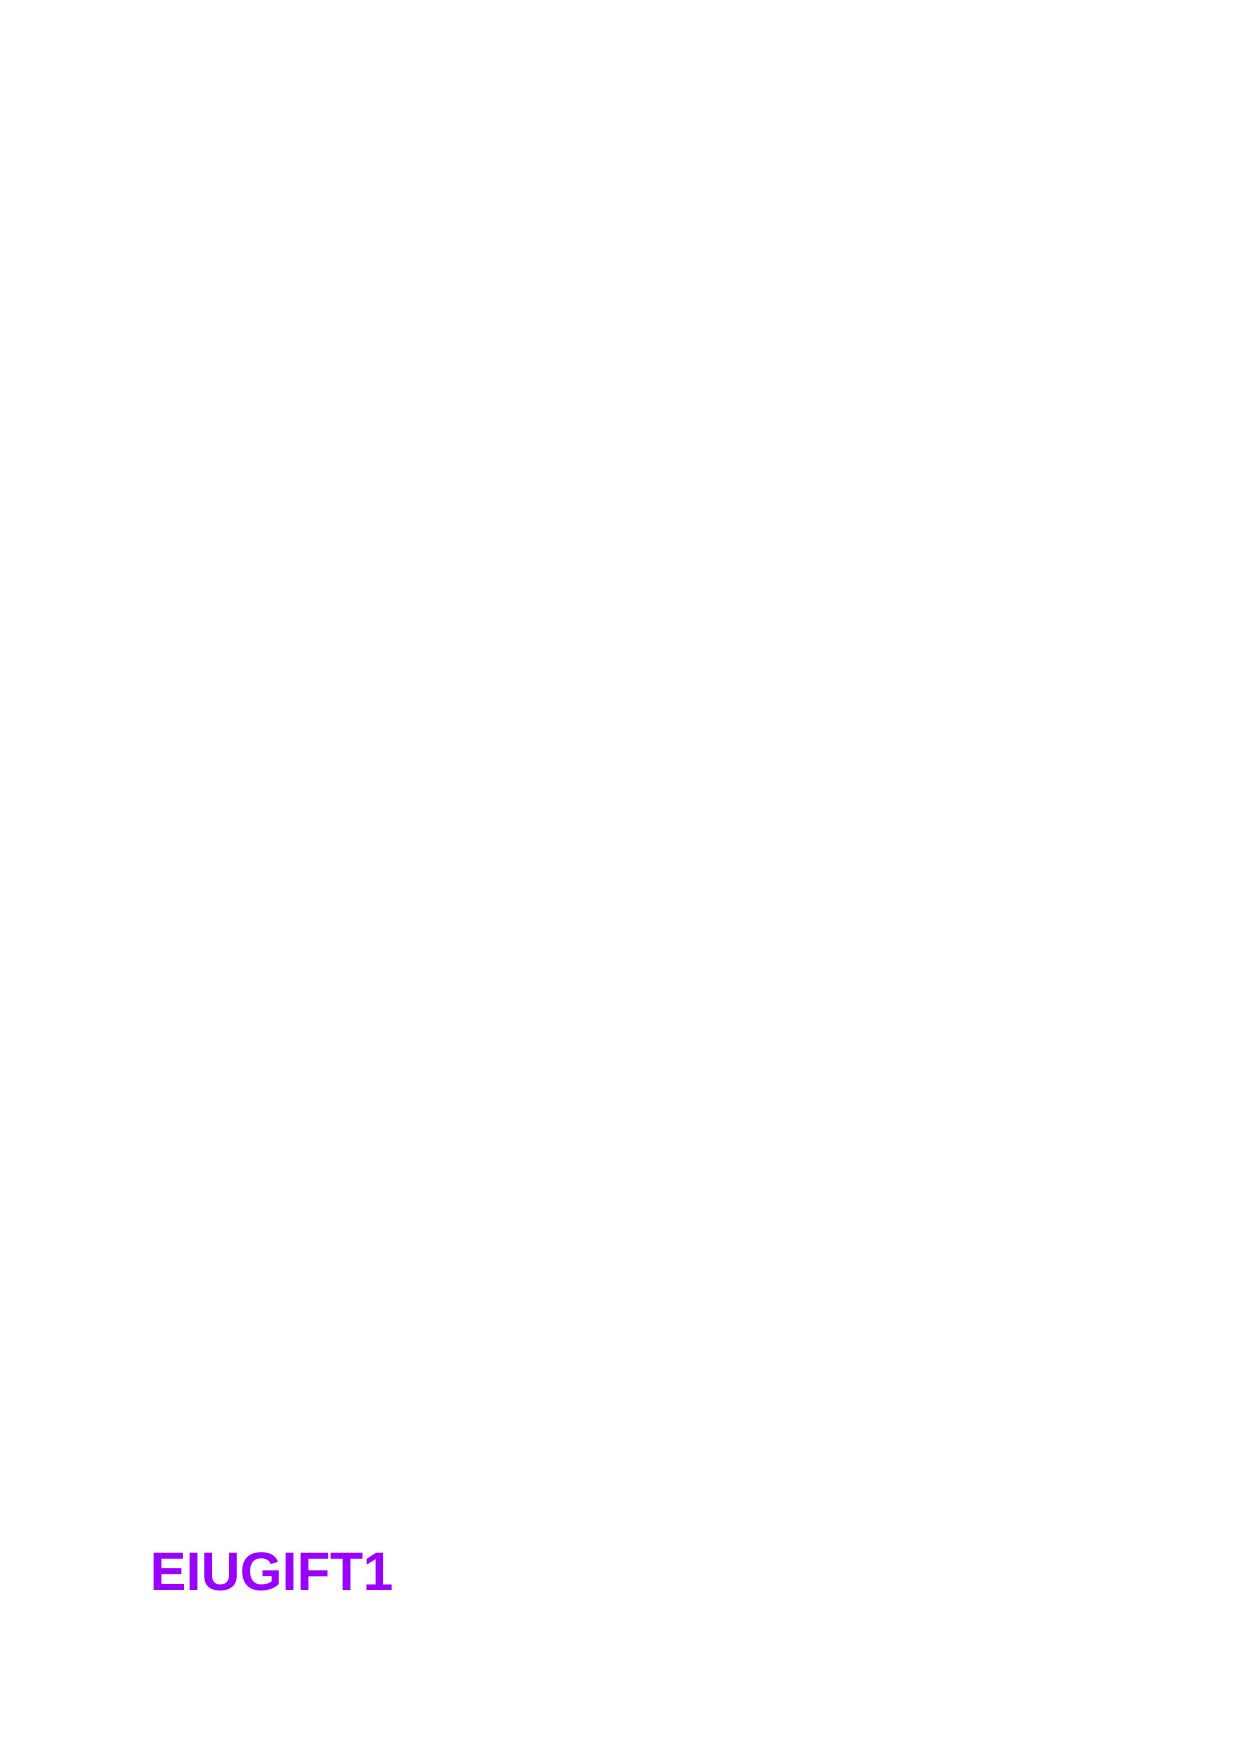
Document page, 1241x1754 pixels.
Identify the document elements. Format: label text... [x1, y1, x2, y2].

text EIUGIFT1 [150, 1539, 1090, 1602]
